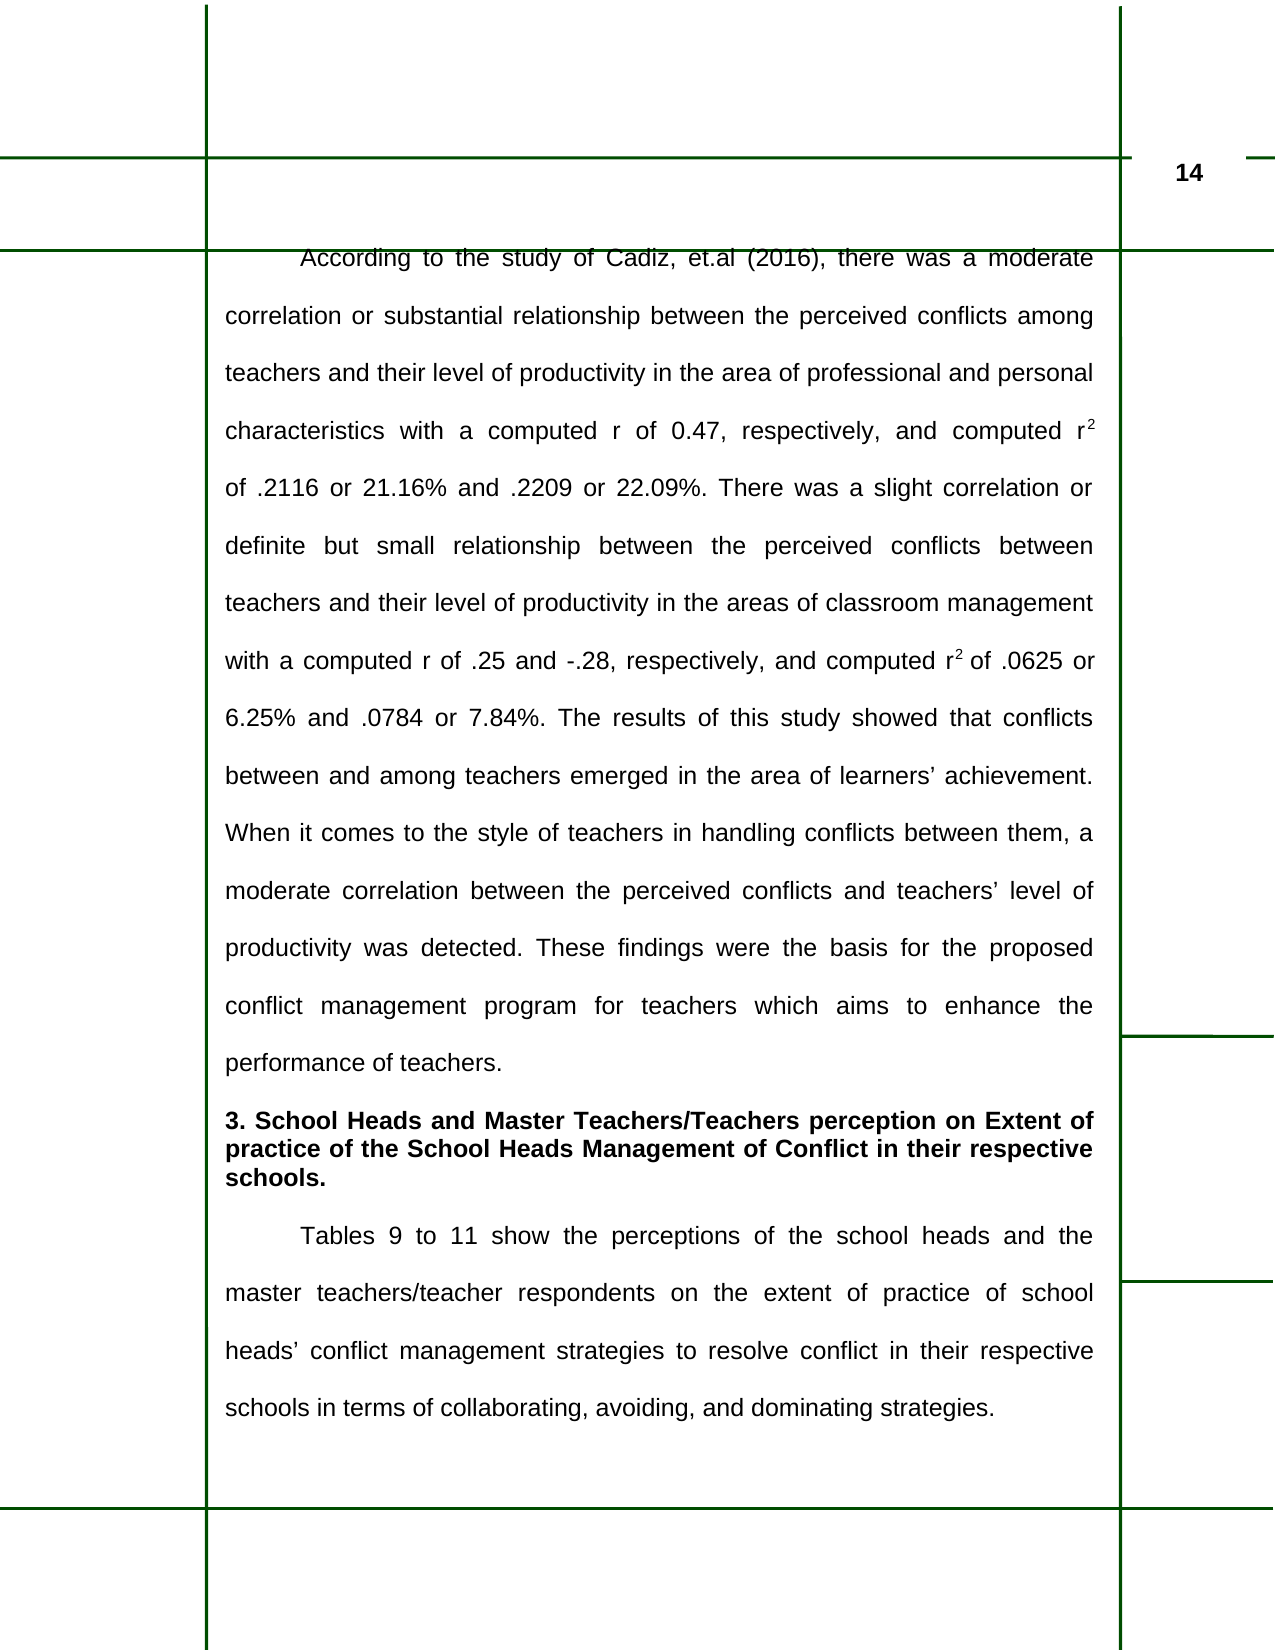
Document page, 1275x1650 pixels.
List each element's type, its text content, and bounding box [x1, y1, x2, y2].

text 3. School Heads and Master Teachers/Teachers perception on Extent of practice of the School Heads Management of Conflict in their respective schools. [225, 1106, 1095, 1192]
text Tables 9 to 11 show the perceptions of the school heads and the master teachers/teacher respondents on the extent of practice of school heads’ conflict management strategies to resolve conflict in their respective schools in terms of collaborating, avoiding, and dominating strategies. [225, 1221, 1095, 1422]
text According to the study of Cadiz, et.al (2016), there was a moderate correlation or substantial relationship between the perceived conflicts among teachers and their level of productivity in the area of professional and personal characteristics with a computed r of 0.47, respectively, and computed r2 of .2116 or 21.16% and .2209 or 22.09%. There was a slight correlation or definite but small relationship between the perceived conflicts between teachers and their level of productivity in the areas of classroom management with a computed r of .25 and -.28, respectively, and computed r2 of .0625 or 6.25% and .0784 or 7.84%. The results of this study showed that conflicts between and among teachers emerged in the area of learners’ achievement. When it comes to the style of teachers in handling conflicts between them, a moderate correlation between the perceived conflicts and teachers’ level of productivity was detected. These findings were the basis for the proposed conflict management program for teachers which aims to enhance the performance of teachers. [225, 243, 1095, 1077]
